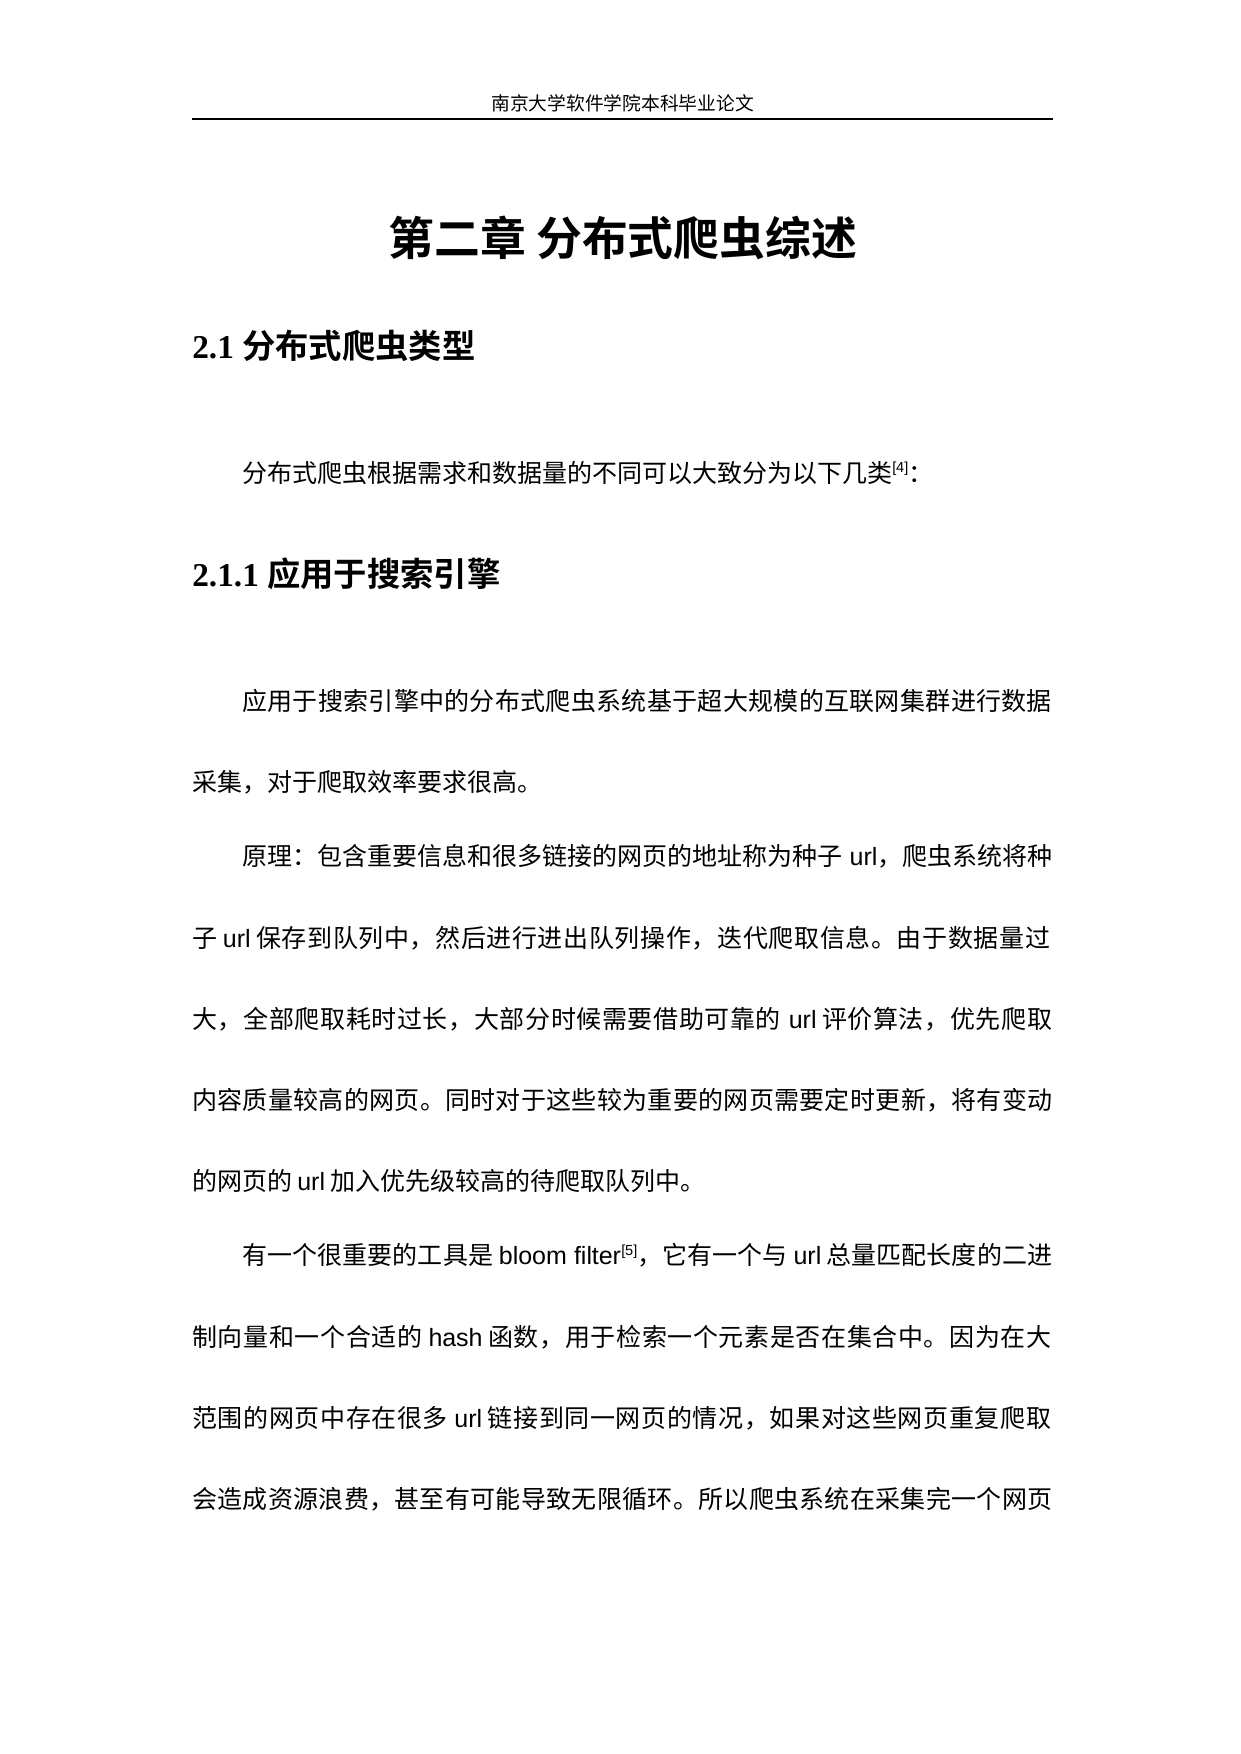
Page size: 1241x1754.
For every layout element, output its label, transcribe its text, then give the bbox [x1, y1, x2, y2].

text 应用于搜索引擎中的分布式爬虫系统基于超大规模的互联网集群进行数据采集，对于爬取效率要求很高。 [192, 667, 1053, 813]
title 第二章 分布式爬虫综述 [192, 187, 1053, 284]
subtitle 2.1 分布式爬虫类型 [192, 312, 1053, 377]
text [192, 1221, 1053, 1530]
subtitle 2.1.1 应用于搜索引擎 [192, 540, 1053, 605]
text 原理：包含重要信息和很多链接的网页的地址称为种子url，爬虫系统将种子url保存到队列中，然后进行进出队列操作，迭代爬取信息。由于数据量过大，全部爬取耗时过长，大部分时候需要借助可靠的url评价算法，优先爬取内容质量较高的网页。同时对于这些较为重要的网页需要定时更新，将有变动的网页的url加入优先级较高的待爬取队列中。 [192, 822, 1053, 1212]
text 分布式爬虫根据需求和数据量的不同可以大致分为以下几类[4]： [192, 439, 1053, 504]
